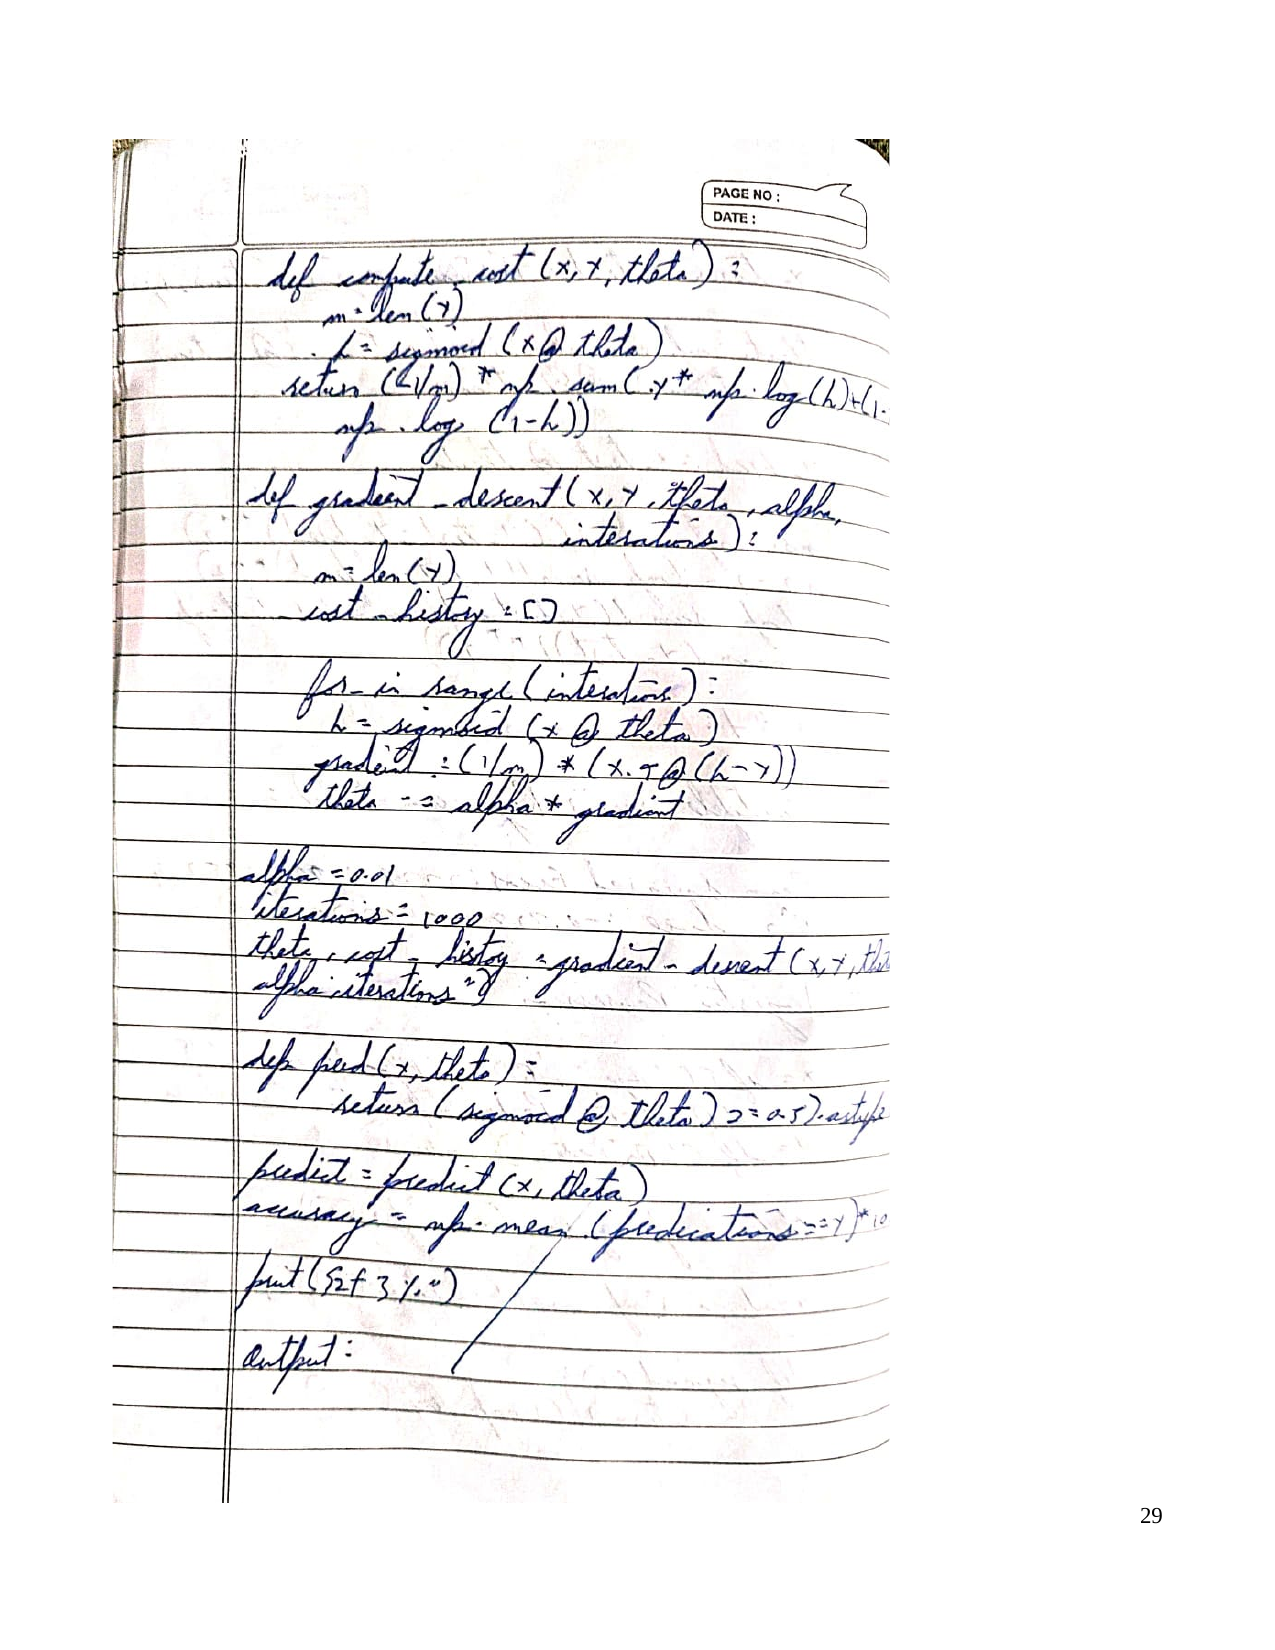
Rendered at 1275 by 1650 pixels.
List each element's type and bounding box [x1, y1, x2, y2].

picture [112, 139, 890, 1503]
